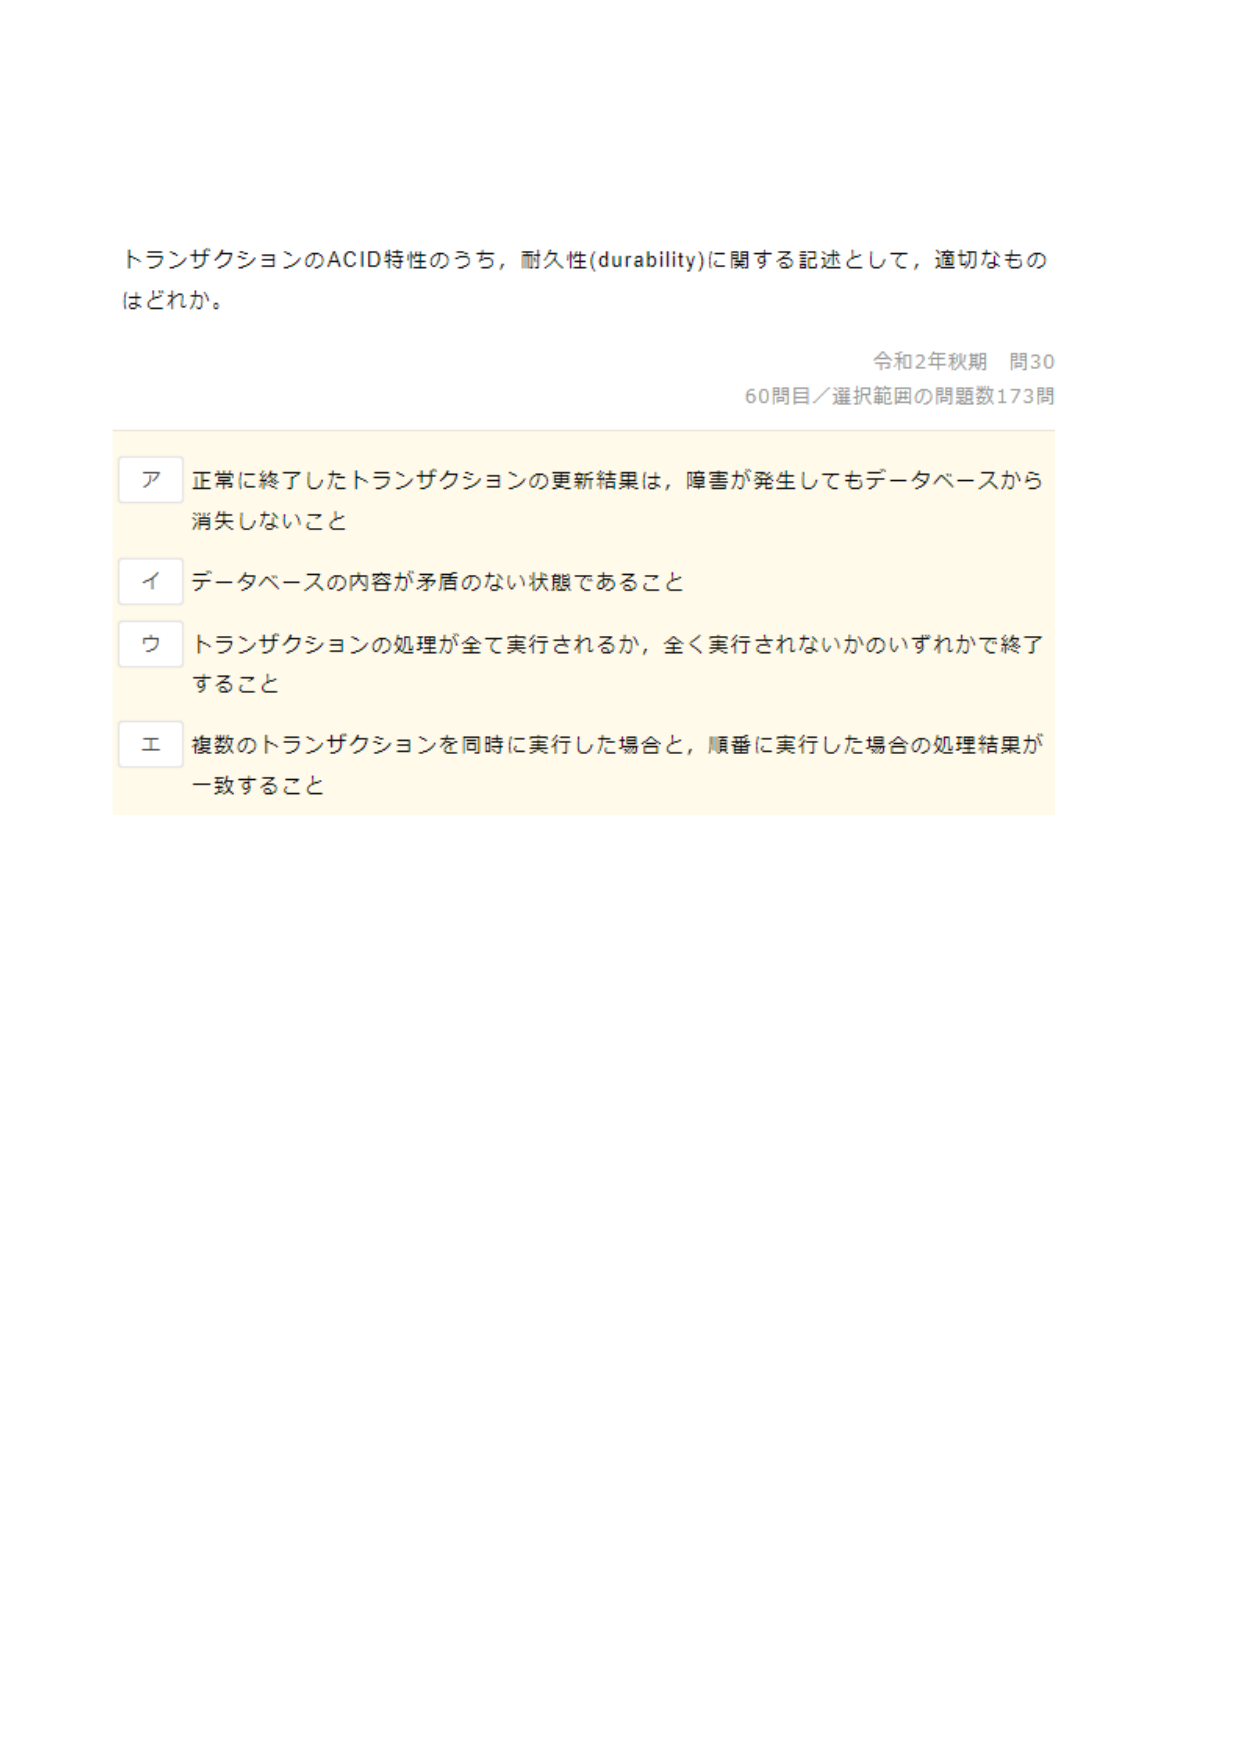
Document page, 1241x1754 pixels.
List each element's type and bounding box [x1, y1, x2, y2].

picture [112, 239, 1055, 815]
